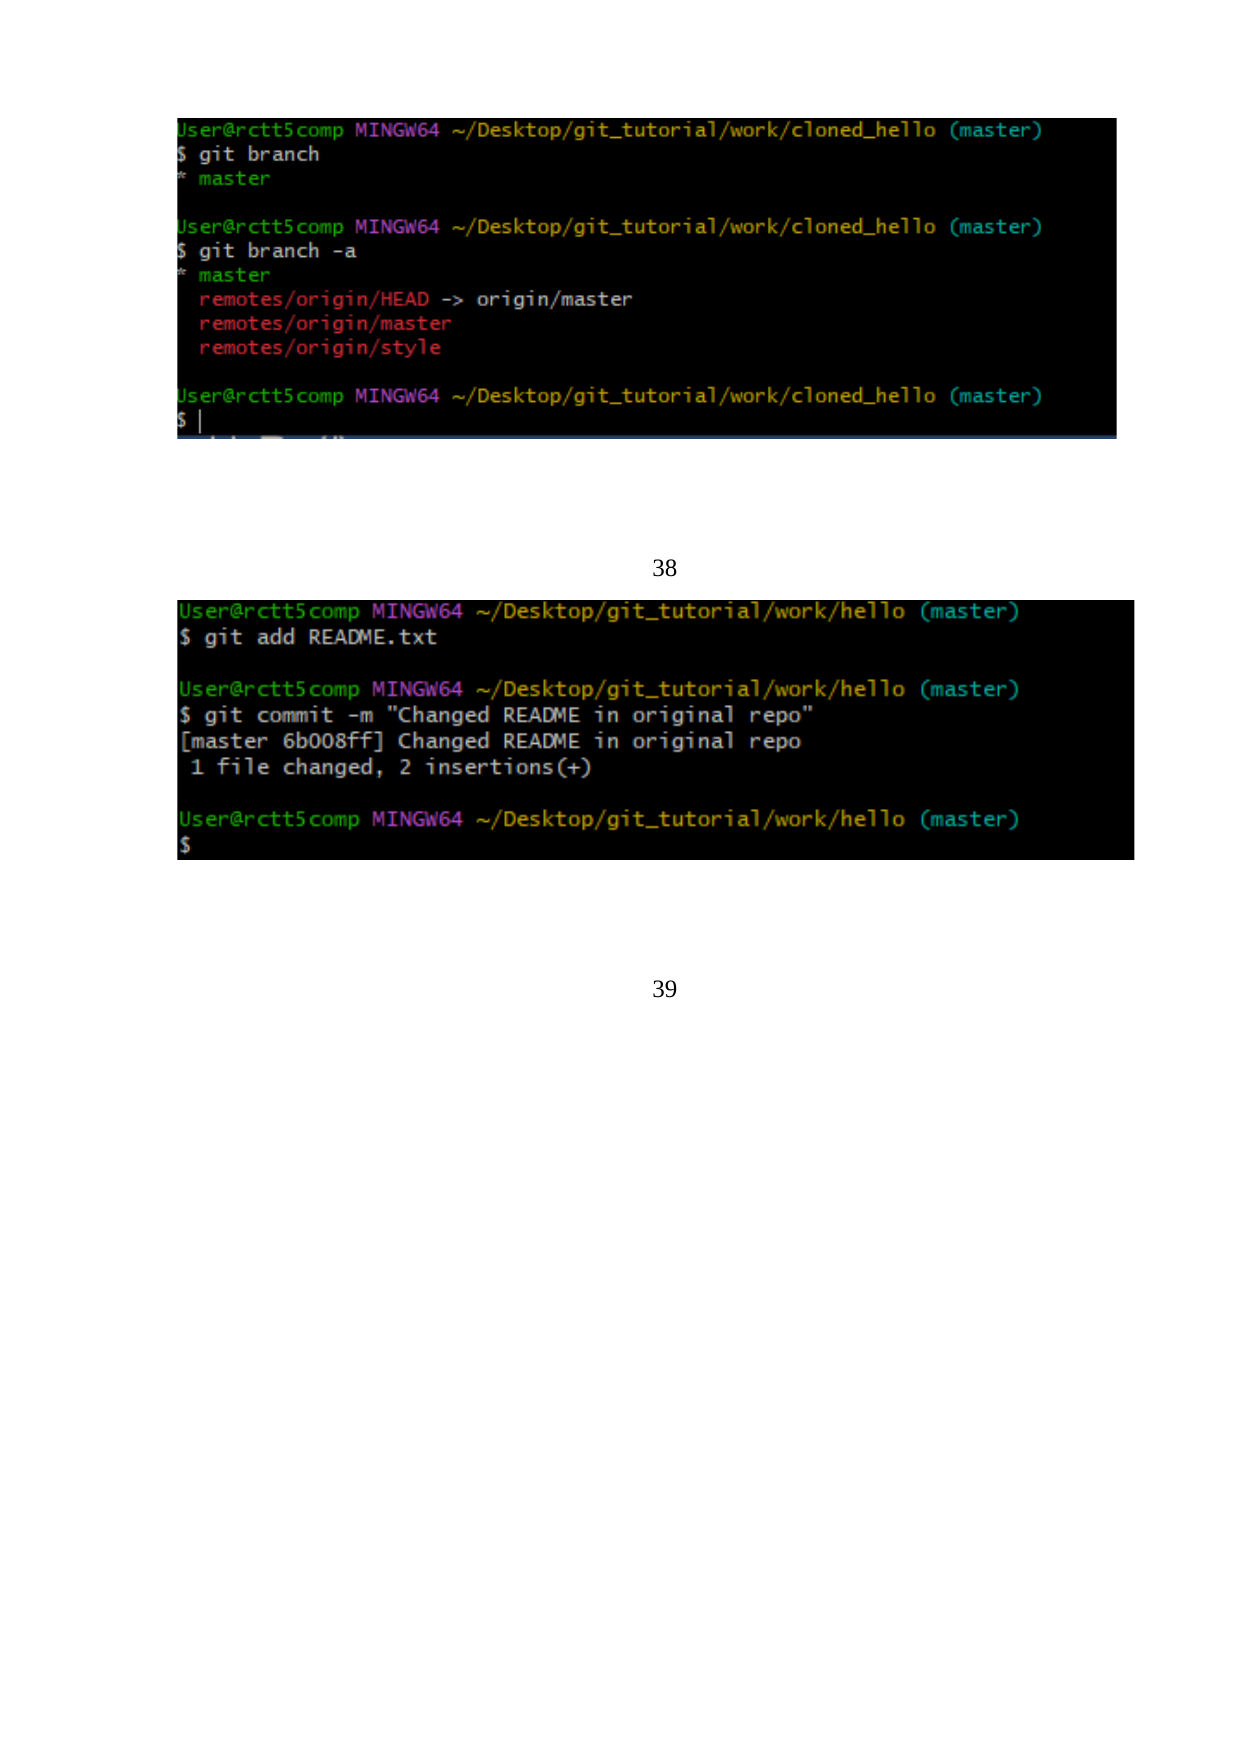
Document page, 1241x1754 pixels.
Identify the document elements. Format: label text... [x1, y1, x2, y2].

text 38 [177, 553, 1152, 582]
text 39 [177, 974, 1152, 1003]
picture [177, 118, 1117, 439]
picture [177, 600, 1135, 860]
